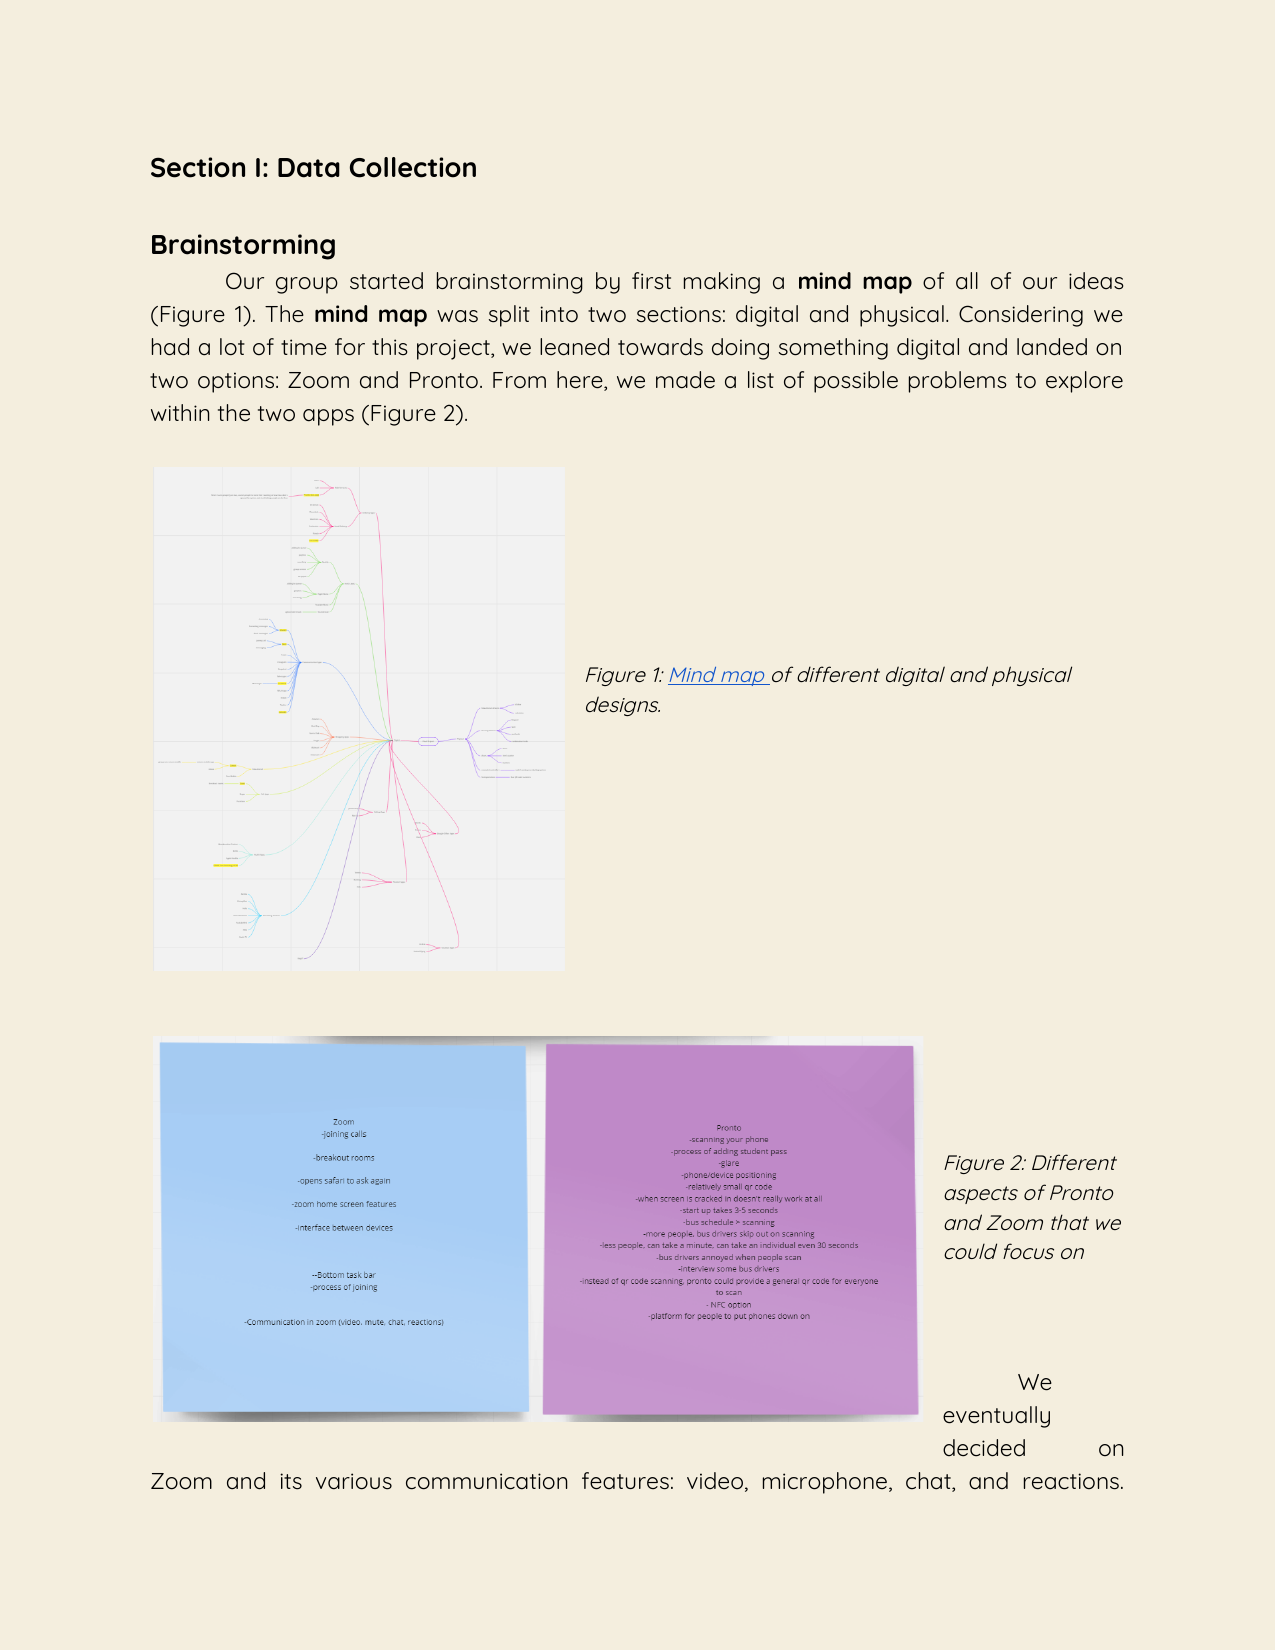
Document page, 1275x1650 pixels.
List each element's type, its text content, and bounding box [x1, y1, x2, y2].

text Our group started brainstorming by first making a mind map of all of our ideas (Figure 1). The mind map was split into two sections: digital and physical. Considering we had a lot of time for this project, we leaned towards doing something digital and landed on two options: Zoom and Pronto. From here, we made a list of possible problems to explore within the two apps (Figure 2). [150, 267, 1125, 427]
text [150, 1368, 1125, 1495]
text Brainstorming [150, 228, 1125, 262]
text Figure 1: Mind map of different digital and physical designs. [565, 662, 1125, 717]
picture [153, 467, 565, 971]
text Figure 2: Different aspects of Pronto and Zoom that we could focus on [924, 1149, 1125, 1265]
text Section I: Data Collection [150, 150, 1125, 184]
picture [153, 1036, 924, 1422]
